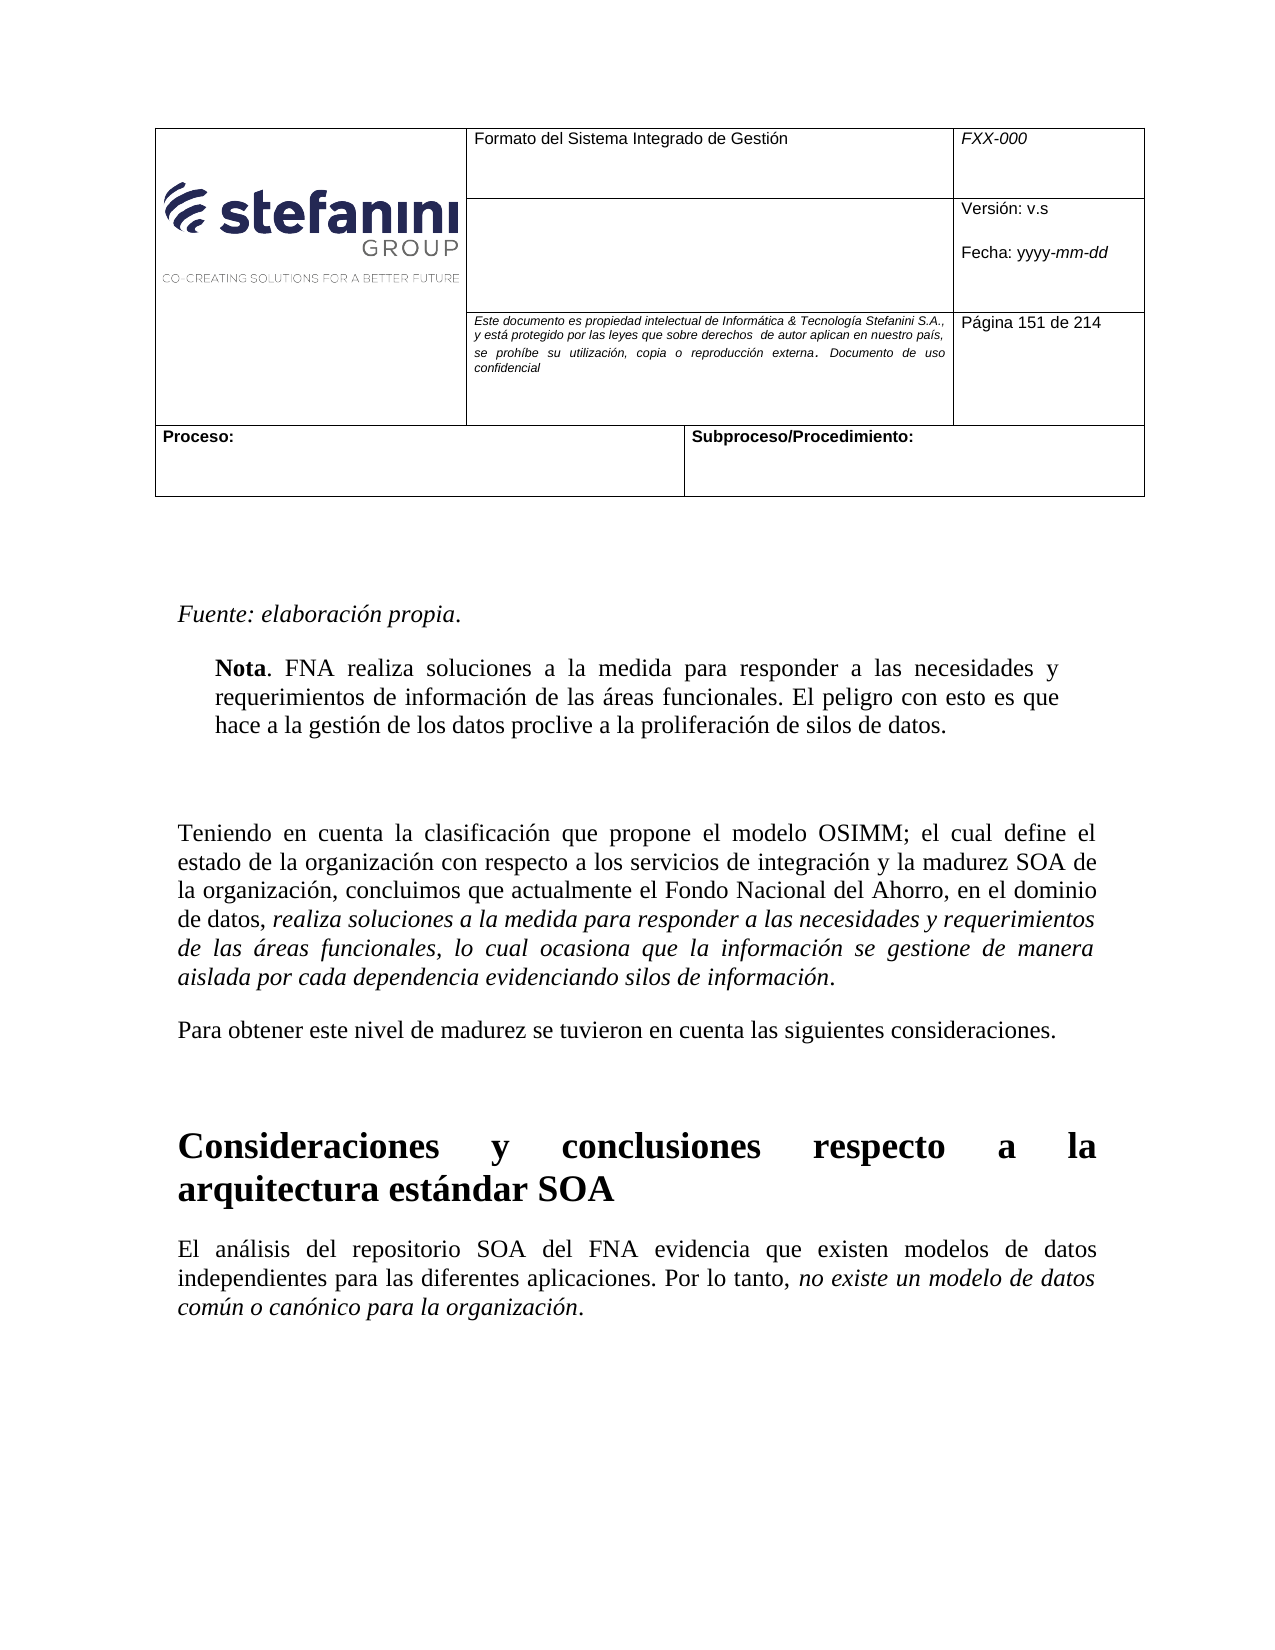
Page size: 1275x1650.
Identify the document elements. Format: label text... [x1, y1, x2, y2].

text Para obtener este nivel de madurez se tuvieron en cuenta las siguientes consideraciones. [177, 1016, 1098, 1044]
text Nota. FNA realiza soluciones a la medida para responder a las necesidades y requerimientos de información de las áreas funcionales. El peligro con esto es que hace a la gestión de los datos proclive a la proliferación de silos de datos. [215, 653, 1060, 739]
picture [162, 182, 460, 286]
subtitle Consideraciones y conclusiones respecto a la arquitectura estándar SOA [177, 1123, 1098, 1209]
text Teniendo en cuenta la clasificación que propone el modelo OSIMM; el cual define el estado de la organización con respecto a los servicios de integración y la madurez SOA de la organización, concluimos que actualmente el Fondo Nacional del Ahorro, en el dominio de datos, realiza soluciones a la medida para responder a las necesidades y requerimientos de las áreas funcionales, lo cual ocasiona que la información se gestione de manera aislada por cada dependencia evidenciando silos de información. [177, 818, 1098, 991]
text El análisis del repositorio SOA del FNA evidencia que existen modelos de datos independientes para las diferentes aplicaciones. Por lo tanto, no existe un modelo de datos común o canónico para la organización. [177, 1234, 1098, 1321]
text Fuente: elaboración propia. [177, 599, 1098, 628]
